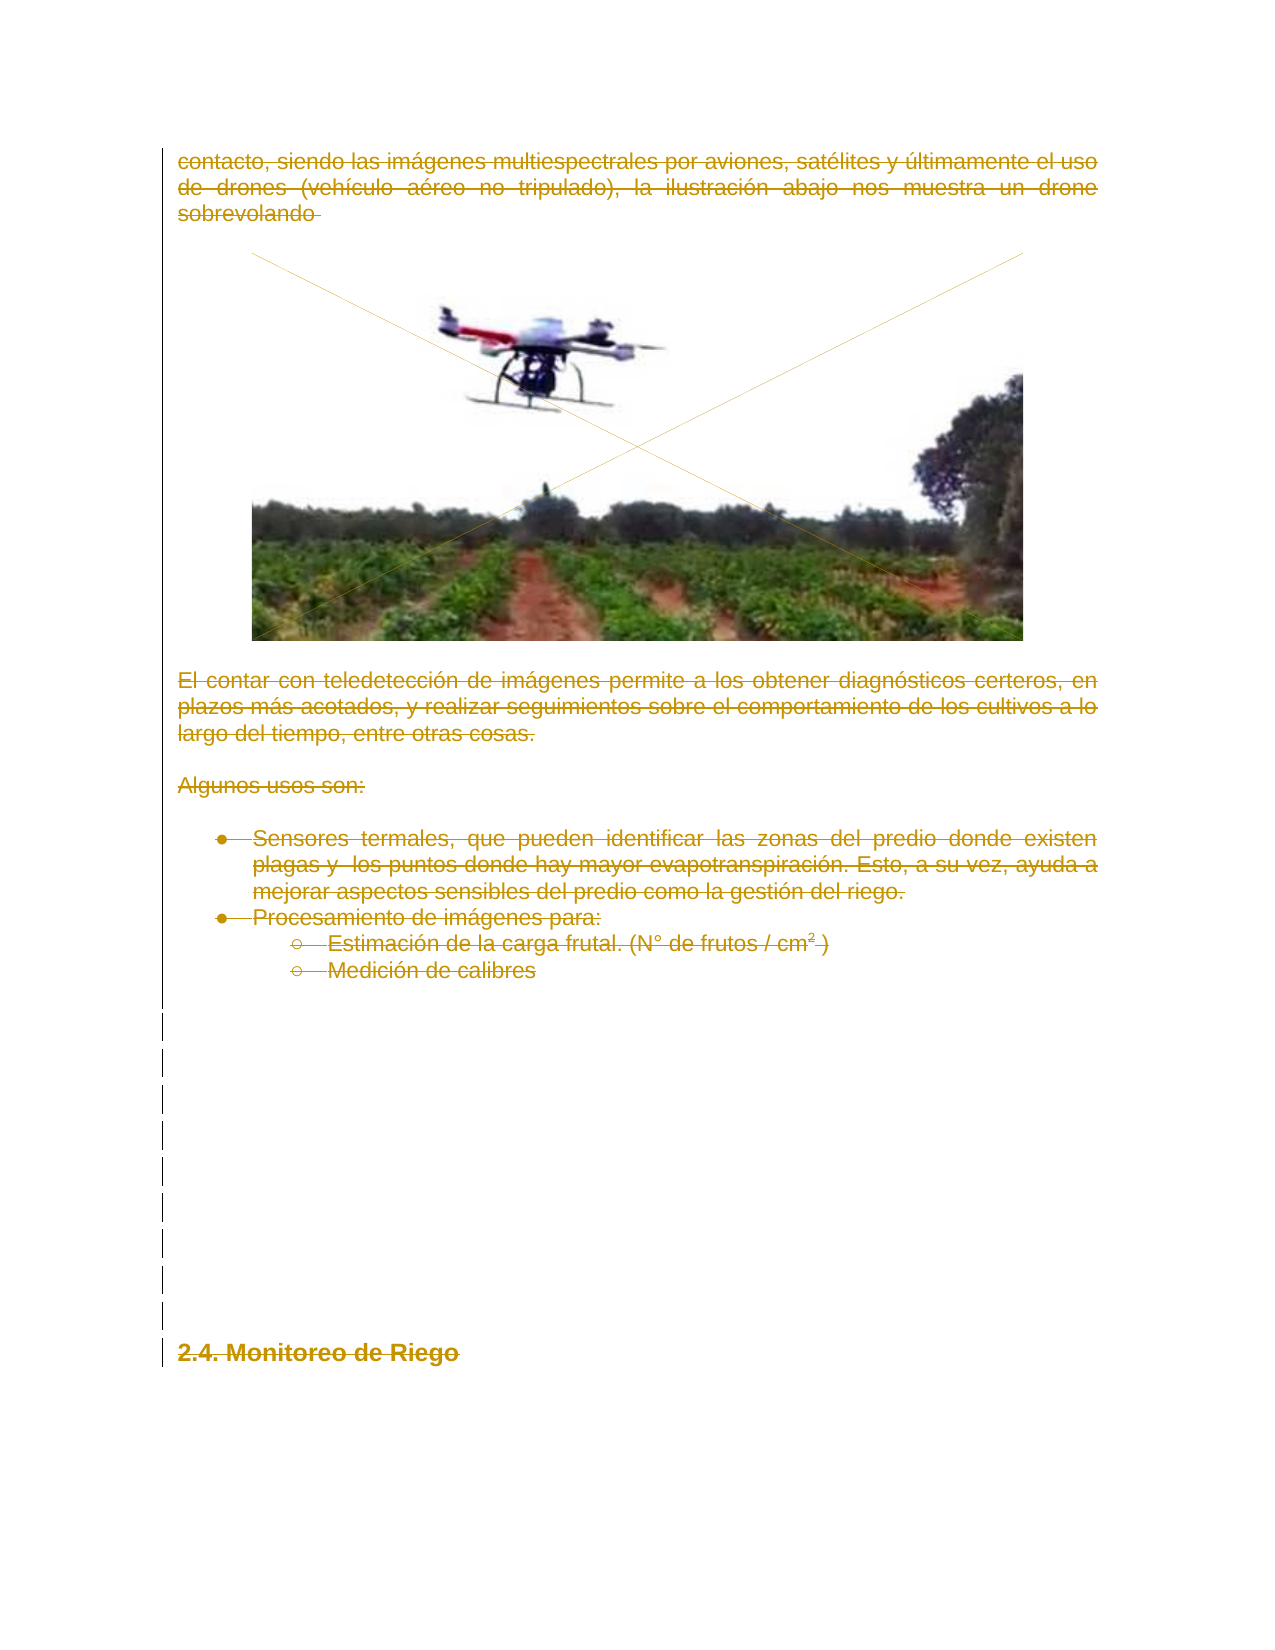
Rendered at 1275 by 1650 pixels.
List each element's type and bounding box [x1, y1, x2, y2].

picture [254, 253, 1021, 446]
picture [253, 448, 1022, 641]
picture [251, 254, 635, 640]
picture [640, 254, 1024, 640]
